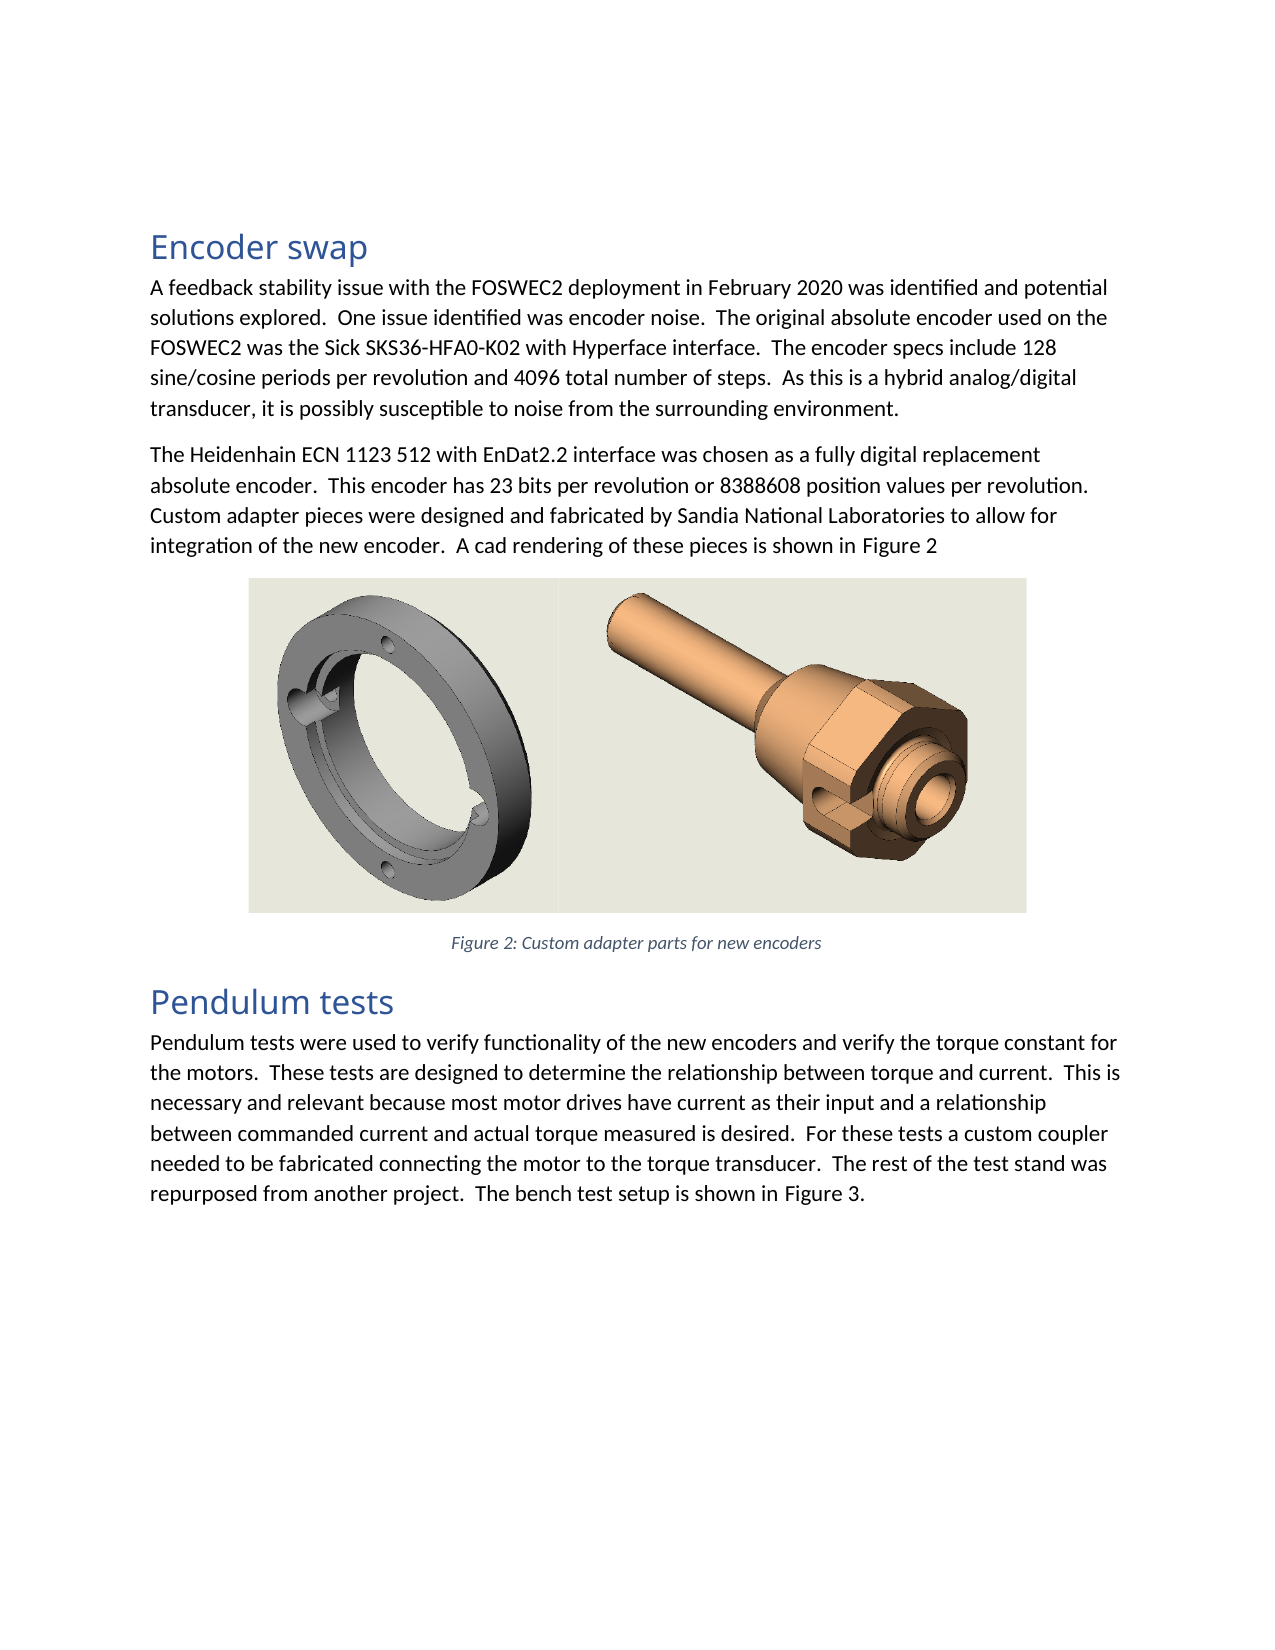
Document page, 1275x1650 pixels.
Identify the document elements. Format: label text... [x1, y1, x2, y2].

subtitle Encoder swap [150, 224, 1125, 269]
subtitle Pendulum tests [150, 979, 1125, 1024]
picture [248, 578, 1027, 913]
text Pendulum tests were used to verify functionality of the new encoders and verify the torque constant for the motors. These tests are designed to determine the relationship between torque and current. This is necessary and relevant because most motor drives have current as their input and a relationship between commanded current and actual torque measured is desired. For these tests a custom coupler needed to be fabricated connecting the motor to the torque transducer. The rest of the test stand was repurposed from another project. The bench test setup is shown in Figure 3. [150, 1028, 1125, 1207]
text The Heidenhain ECN 1123 512 with EnDat2.2 interface was chosen as a fully digital replacement absolute encoder. This encoder has 23 bits per revolution or 8388608 position values per revolution. Custom adapter pieces were designed and fabricated by Sandia National Laboratories to allow for integration of the new encoder. A cad rendering of these pieces is shown in Figure 2 [150, 441, 1125, 559]
text A feedback stability issue with the FOSWEC2 deployment in February 2020 was identified and potential solutions explored. One issue identified was encoder noise. The original absolute encoder used on the FOSWEC2 was the Sick SKS36-HFA0-K02 with Hyperface interface. The encoder specs include 128 sine/cosine periods per revolution and 4096 total number of steps. As this is a hybrid analog/digital transducer, it is possibly susceptible to noise from the surrounding environment. [150, 273, 1125, 422]
text Figure 2: Custom adapter parts for new encoders [150, 931, 1125, 954]
